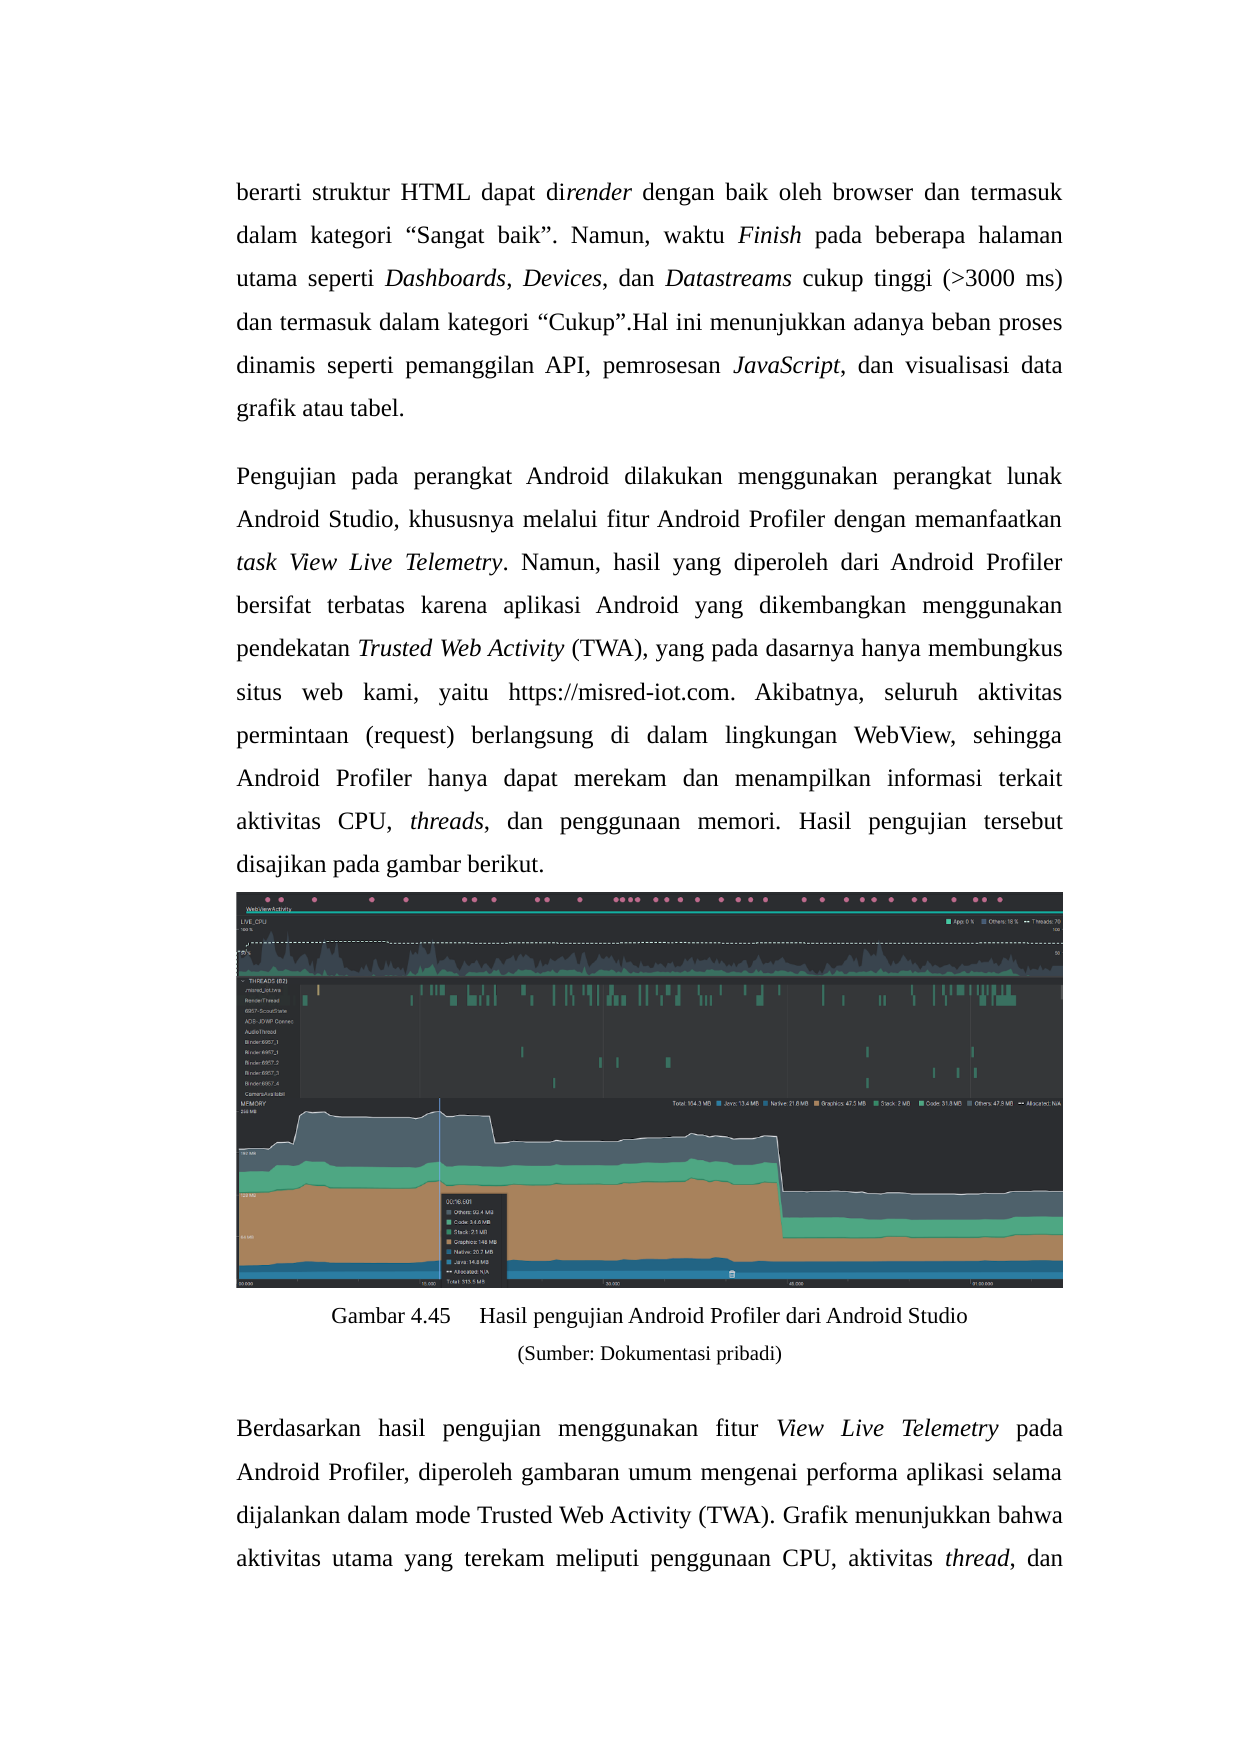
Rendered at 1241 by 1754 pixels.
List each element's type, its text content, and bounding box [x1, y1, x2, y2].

text Hasil pengujian Android Profiler dari Android Studio [236, 1302, 1063, 1328]
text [236, 1413, 1063, 1572]
picture [236, 892, 1063, 1288]
text (Sumber: Dokumentasi pribadi) [236, 1341, 1063, 1365]
text Pengujian pada perangkat Android dilakukan menggunakan perangkat lunak Android Studio, khususnya melalui fitur Android Profiler dengan memanfaatkan task View Live Telemetry. Namun, hasil yang diperoleh dari Android Profiler bersifat terbatas karena aplikasi Android yang dikembangkan menggunakan pendekatan Trusted Web Activity (TWA), yang pada dasarnya hanya membungkus situs web kami, yaitu https://misred-iot.com. Akibatnya, seluruh aktivitas permintaan (request) berlangsung di dalam lingkungan WebView, sehingga Android Profiler hanya dapat merekam dan menampilkan informasi terkait aktivitas CPU, threads, dan penggunaan memori. Hasil pengujian tersebut disajikan pada gambar berikut. [236, 461, 1063, 878]
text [236, 177, 1063, 422]
